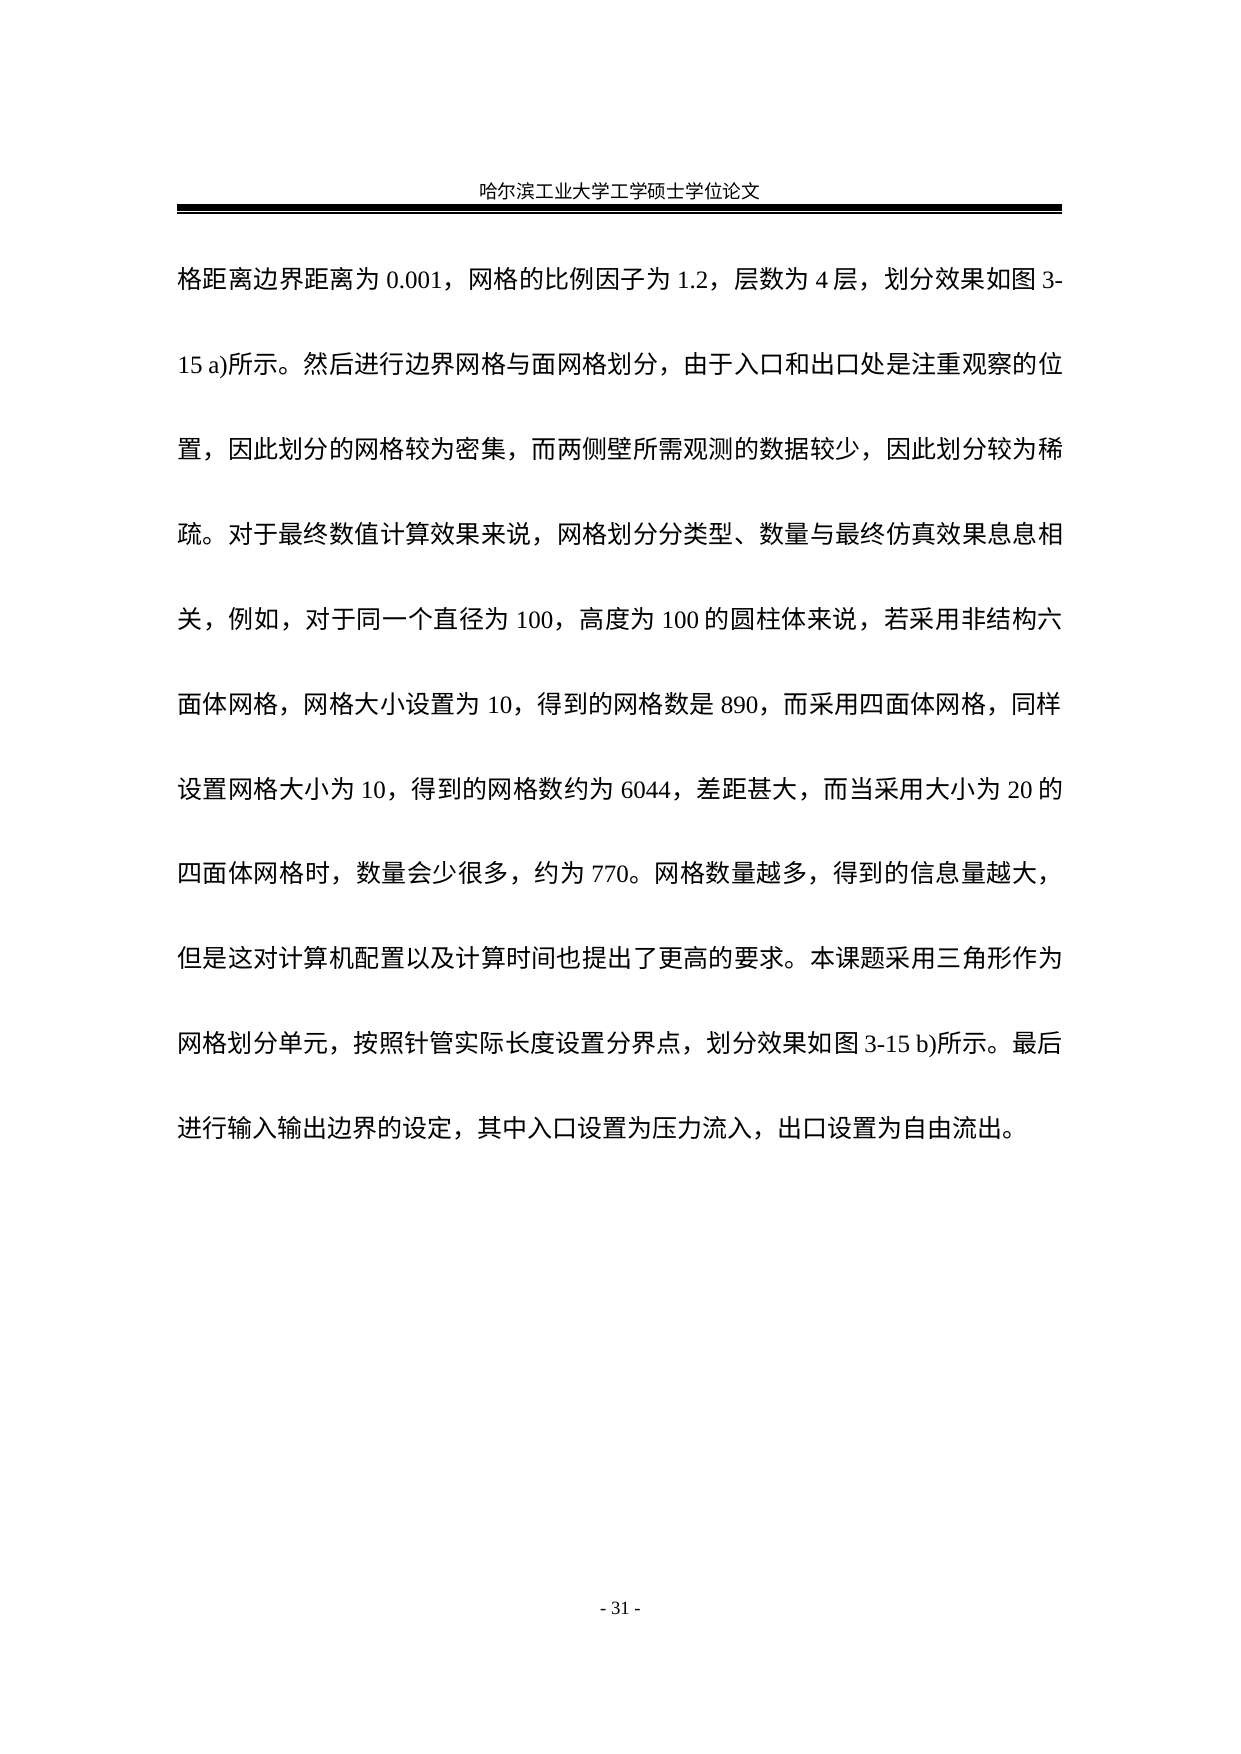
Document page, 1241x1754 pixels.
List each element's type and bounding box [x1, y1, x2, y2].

text [177, 244, 1063, 1161]
